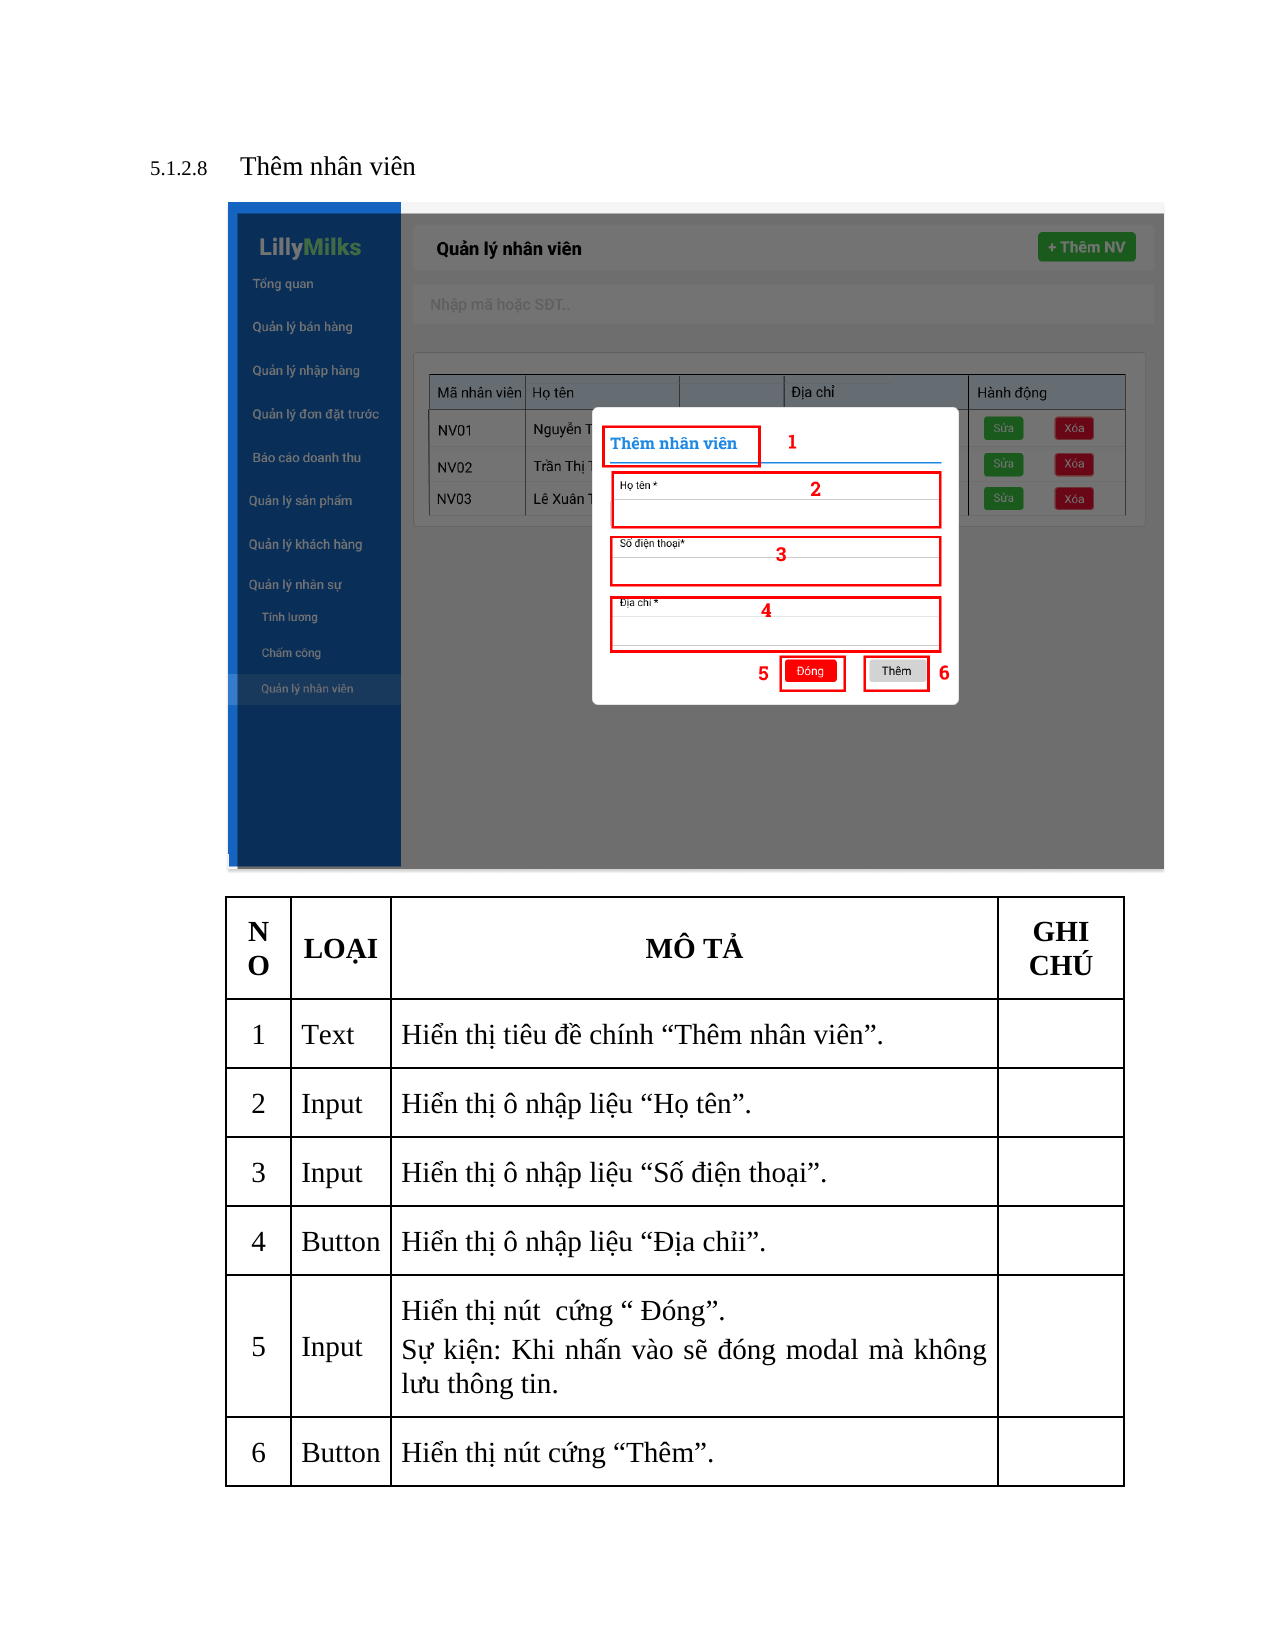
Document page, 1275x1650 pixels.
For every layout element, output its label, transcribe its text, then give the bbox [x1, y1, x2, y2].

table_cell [392, 1418, 997, 1485]
subtitle Thêm nhân viên [150, 150, 1125, 181]
table_cell 4 [227, 1207, 290, 1274]
table_header NO [227, 898, 290, 998]
table_cell Hiển thị tiêu đề chính “Thêm nhân viên”. [392, 1000, 997, 1067]
table_header GHI CHÚ [999, 898, 1123, 998]
table_cell Hiển thị ô nhập liệu “Họ tên”. [392, 1069, 997, 1136]
table_cell 3 [227, 1138, 290, 1205]
table_header LOẠI [292, 898, 390, 998]
table_cell [999, 1069, 1123, 1136]
table_cell Hiển thị nút cứng “ Đóng”. Sự kiện: Khi nhấn vào sẽ đóng modal mà không lưu thông tin. [392, 1276, 997, 1416]
table_cell 5 [227, 1276, 290, 1416]
table_header MÔ TẢ [392, 898, 997, 998]
table_cell 6 [227, 1418, 290, 1485]
table_cell Hiển thị ô nhập liệu “Địa chỉi”. [392, 1207, 997, 1274]
picture [225, 202, 1166, 874]
table_cell [999, 1276, 1123, 1416]
table_cell [999, 1418, 1123, 1485]
table_cell [999, 1000, 1123, 1067]
table_cell [999, 1207, 1123, 1274]
table_cell Button [292, 1418, 390, 1485]
table_cell 1 [227, 1000, 290, 1067]
table_cell Input [292, 1276, 390, 1416]
table_cell Input [292, 1138, 390, 1205]
table_cell [999, 1138, 1123, 1205]
table_cell Hiển thị ô nhập liệu “Số điện thoại”. [392, 1138, 997, 1205]
table_cell Button [292, 1207, 390, 1274]
table_cell Input [292, 1069, 390, 1136]
table_cell Text [292, 1000, 390, 1067]
table_cell 2 [227, 1069, 290, 1136]
